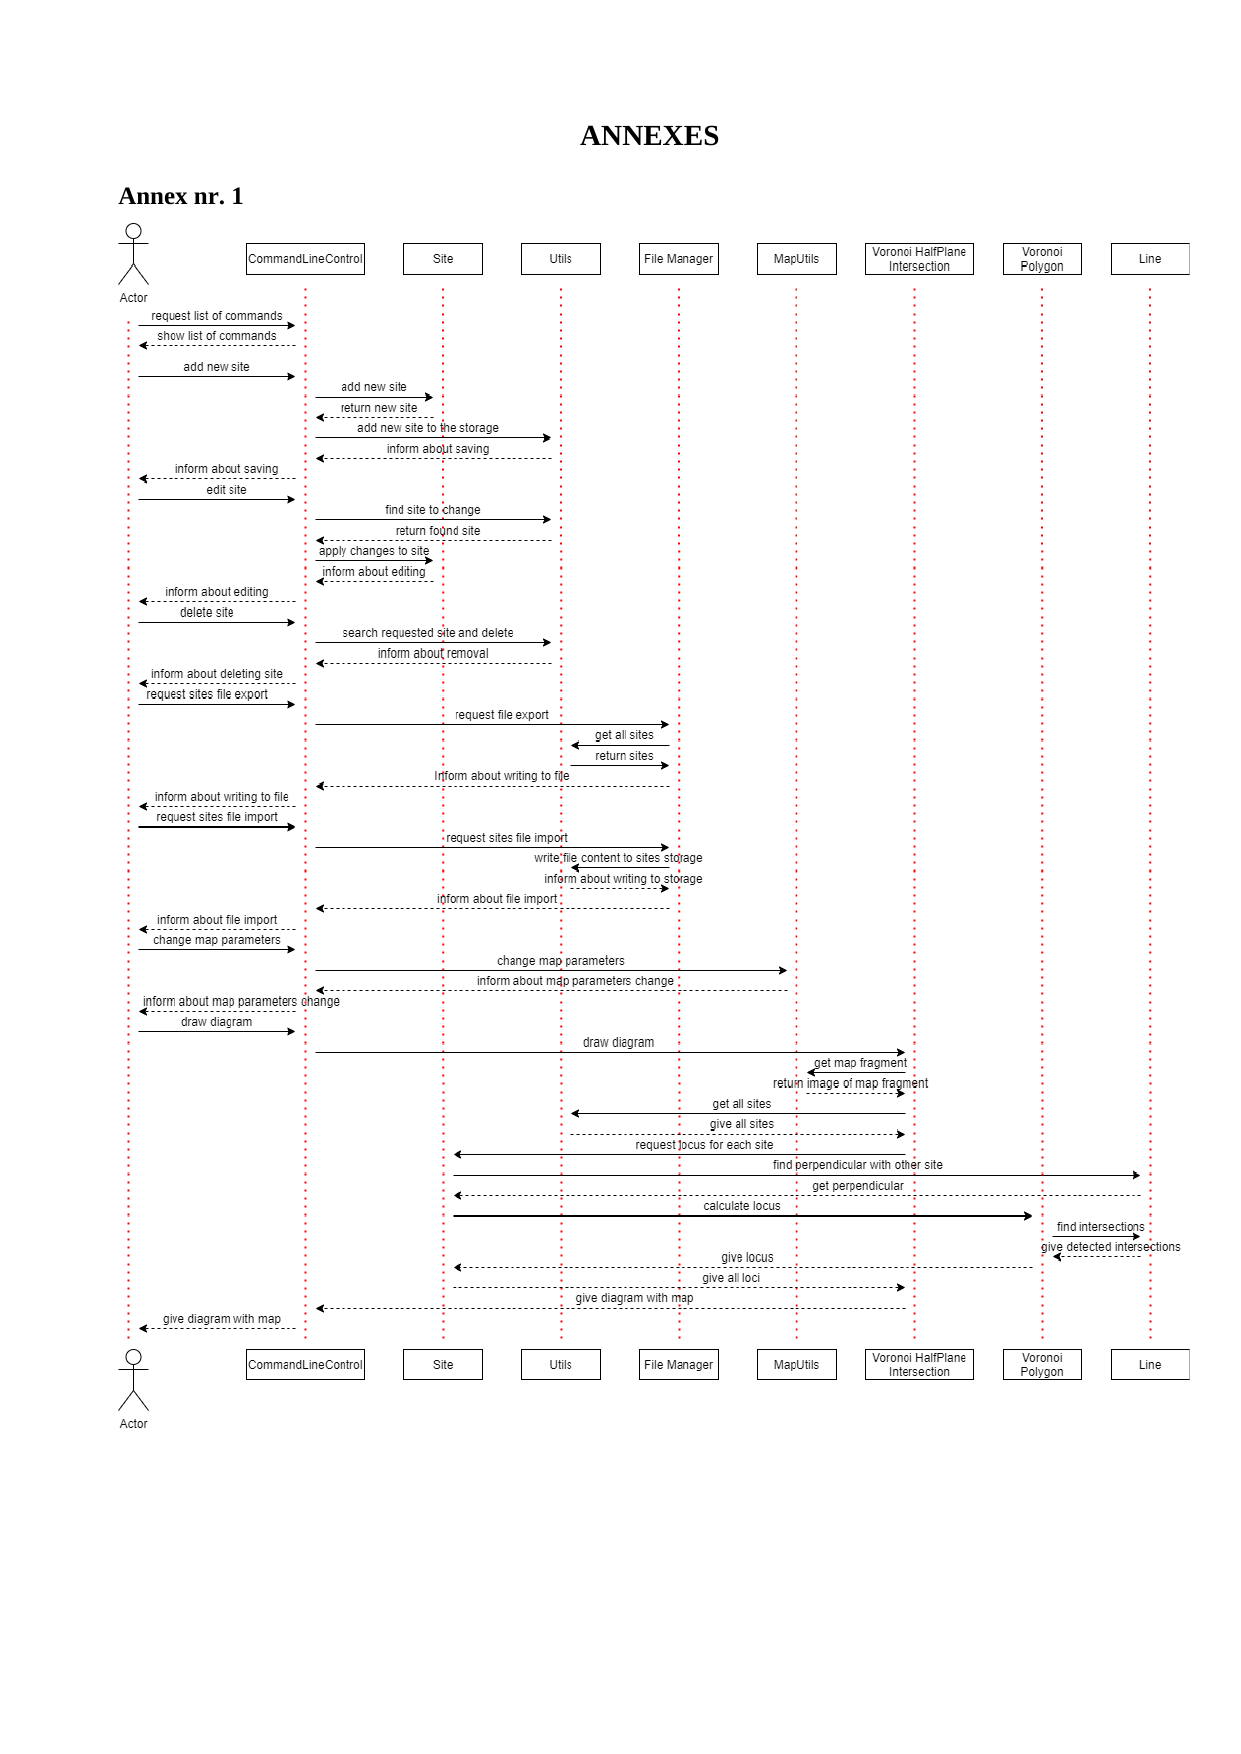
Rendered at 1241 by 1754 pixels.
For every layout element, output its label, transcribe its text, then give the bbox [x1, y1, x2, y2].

text Annex nr. 1 [118, 181, 1181, 209]
picture [118, 223, 1190, 1433]
subtitle ANNEXES [118, 118, 1181, 152]
